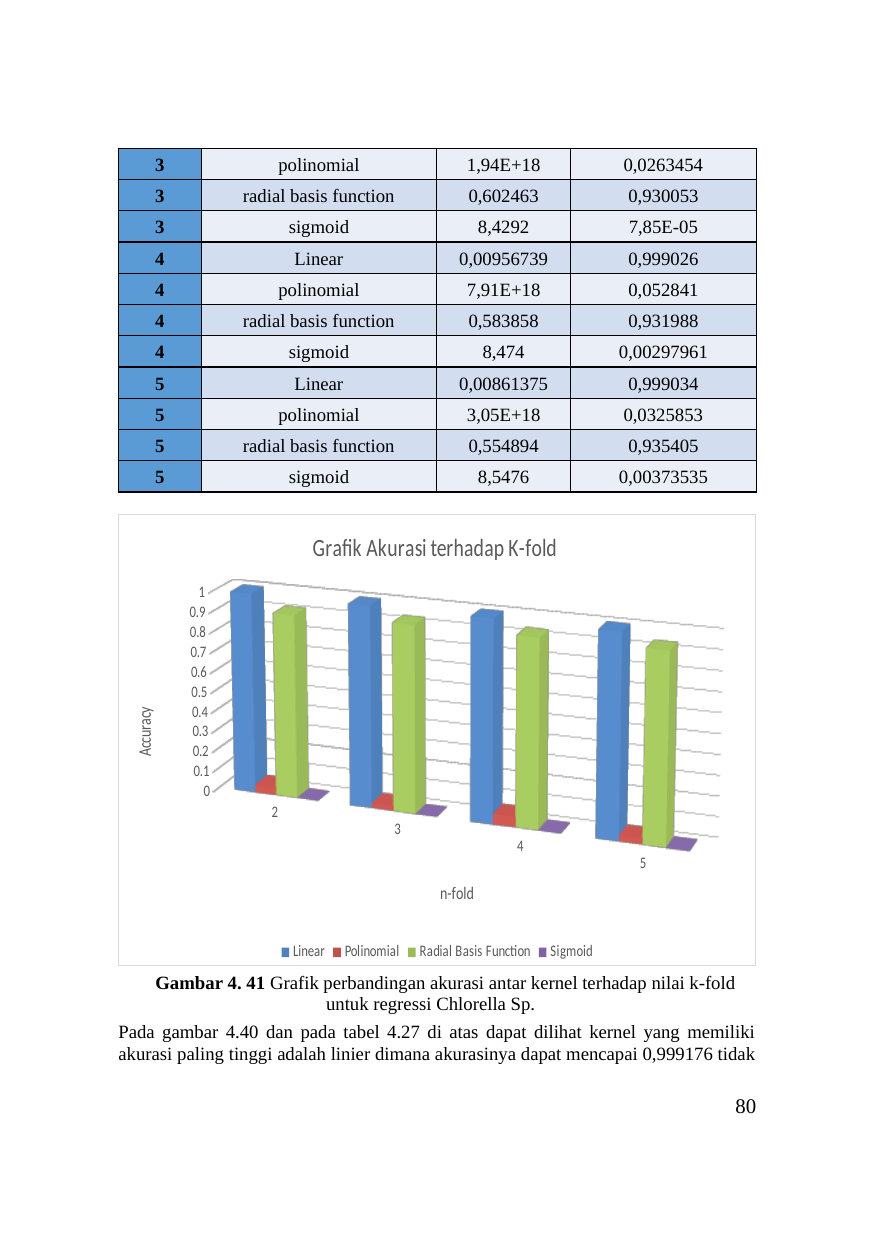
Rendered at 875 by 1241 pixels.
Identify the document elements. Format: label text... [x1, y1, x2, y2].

table_cell 3 [119, 211, 201, 241]
table_cell 4 [119, 243, 201, 273]
table_cell 3,05E+18 [437, 399, 570, 429]
table_cell 8,4292 [437, 211, 570, 241]
table_cell sigmoid [202, 211, 436, 241]
table_cell 5 [119, 399, 201, 429]
table_cell 0,052841 [571, 274, 756, 304]
table_cell polinomial [202, 274, 436, 304]
table_cell 0,0325853 [571, 399, 756, 429]
table_cell 8,474 [437, 336, 570, 366]
table_cell radial basis function [202, 305, 436, 335]
table_cell Linear [202, 368, 436, 398]
table_cell 7,85E-05 [571, 211, 756, 241]
table_cell 0,583858 [437, 305, 570, 335]
table_cell 4 [119, 305, 201, 335]
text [118, 1021, 756, 1064]
table_cell Linear [202, 243, 436, 273]
table_cell 0,554894 [437, 430, 570, 460]
table_cell 0,0263454 [571, 149, 756, 179]
table_cell polinomial [202, 149, 436, 179]
text Gambar 4. 41 Grafik perbandingan akurasi antar kernel terhadap nilai k-fold untuk regressi Chlorella Sp. [103, 972, 758, 1015]
table_cell 0,00373535 [571, 461, 756, 491]
table_cell 8,5476 [437, 461, 570, 491]
table_cell 4 [119, 274, 201, 304]
table_cell 3 [119, 149, 201, 179]
table_cell 1,94E+18 [437, 149, 570, 179]
table_cell 7,91E+18 [437, 274, 570, 304]
table_cell 3 [119, 180, 201, 210]
table_cell 4 [119, 336, 201, 366]
table_cell 0,00956739 [437, 243, 570, 273]
table_cell 0,930053 [571, 180, 756, 210]
table_cell 0,999026 [571, 243, 756, 273]
table_cell sigmoid [202, 461, 436, 491]
table_cell 0,935405 [571, 430, 756, 460]
table_cell 5 [119, 368, 201, 398]
table_cell radial basis function [202, 180, 436, 210]
table_cell sigmoid [202, 336, 436, 366]
table_cell radial basis function [202, 430, 436, 460]
table_cell 0,00297961 [571, 336, 756, 366]
table_cell 0,00861375 [437, 368, 570, 398]
table_cell 5 [119, 461, 201, 491]
table_cell 0,999034 [571, 368, 756, 398]
table_cell 5 [119, 430, 201, 460]
table_cell 0,602463 [437, 180, 570, 210]
table_cell 0,931988 [571, 305, 756, 335]
table_cell polinomial [202, 399, 436, 429]
